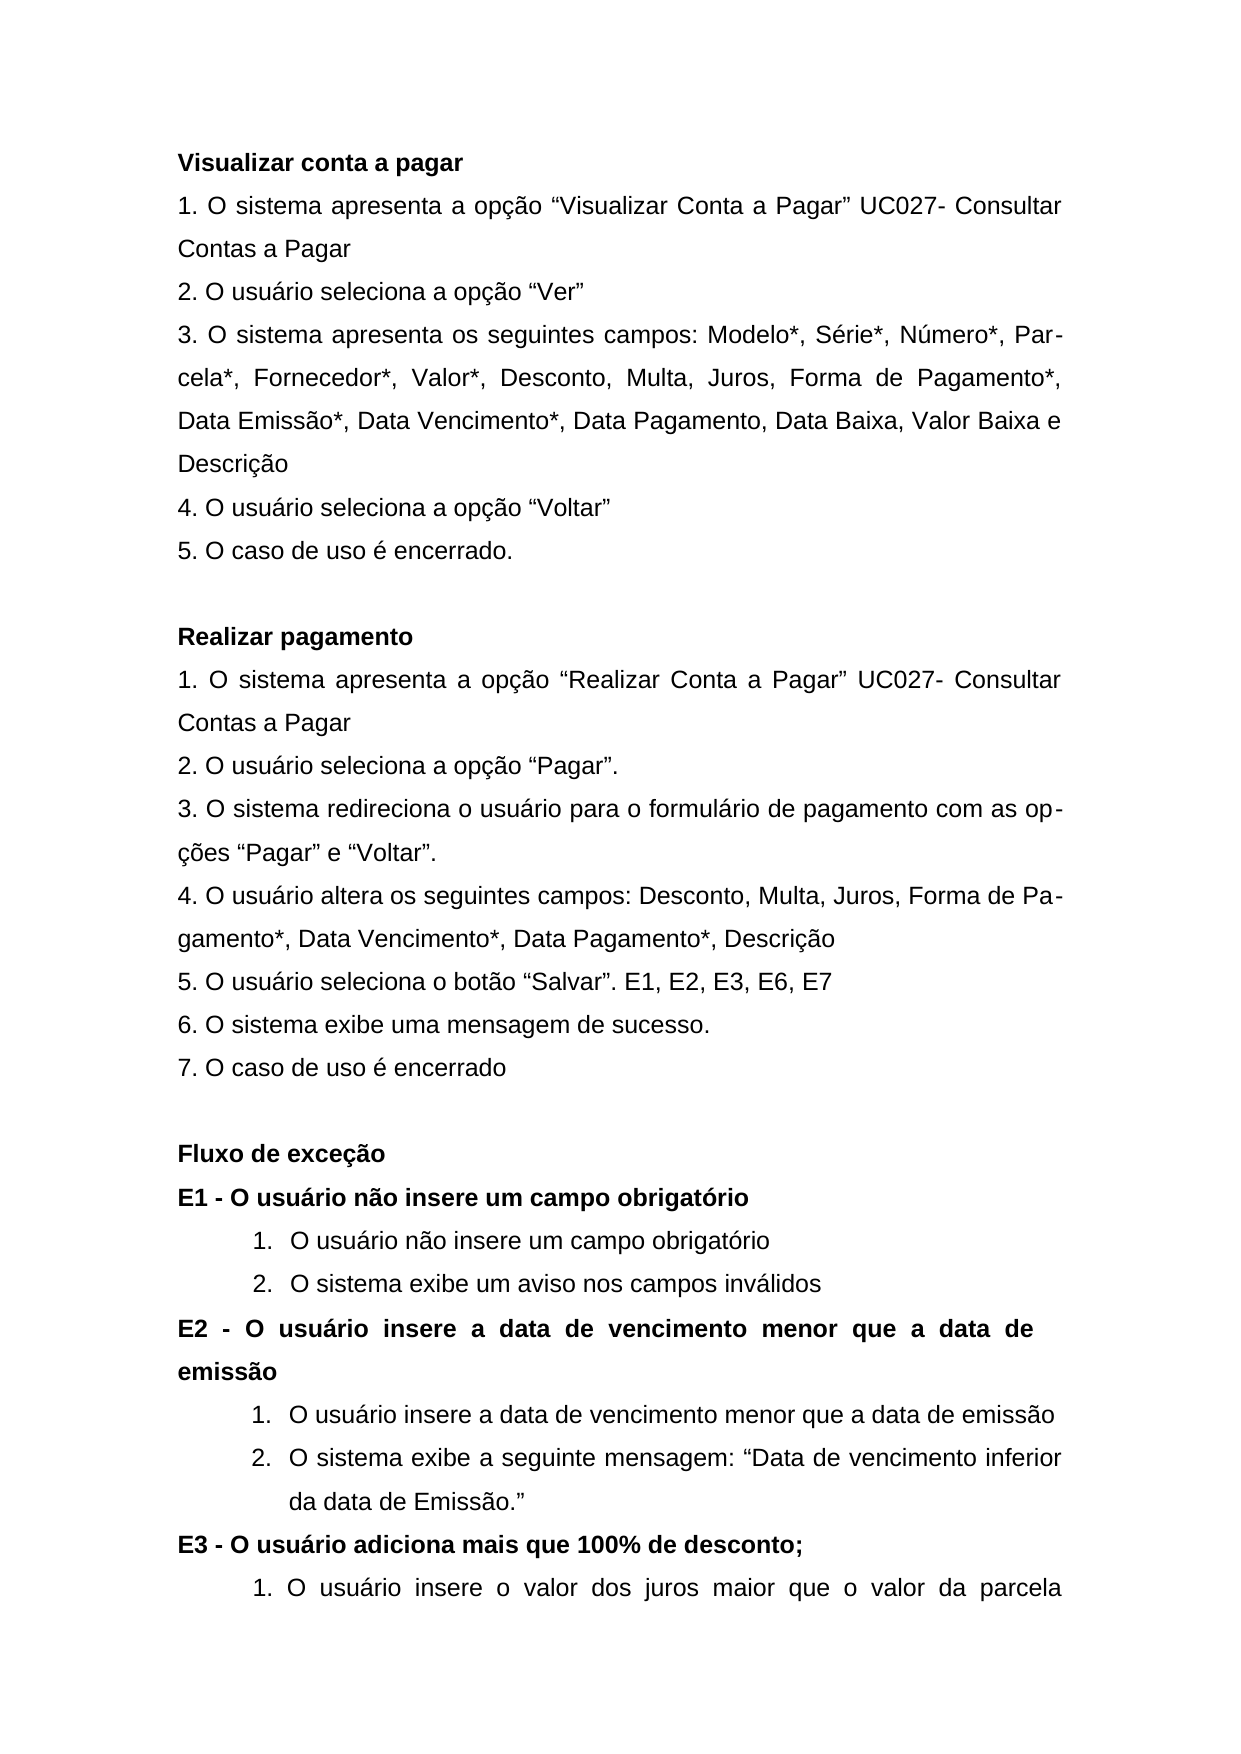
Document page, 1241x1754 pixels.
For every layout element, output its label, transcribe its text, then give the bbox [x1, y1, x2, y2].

text 1. O sistema apresenta a opção “Realizar Conta a Pagar” UC027- Consultar Contas a Pagar [177, 665, 1063, 737]
text 2. O usuário seleciona a opção “Ver” [177, 277, 1063, 306]
text 7. O caso de uso é encerrado [177, 1053, 1063, 1082]
text 5. O caso de uso é encerrado. [177, 536, 1063, 564]
text Visualizar conta a pagar [177, 148, 1063, 176]
text Realizar pagamento [177, 622, 1063, 651]
list O usuário não insere um campo obrigatório [252, 1226, 1063, 1254]
text E1 - O usuário não insere um campo obrigatório [177, 1183, 1063, 1211]
text E3 - O usuário adiciona mais que 100% de desconto; [177, 1530, 1063, 1558]
text 6. O sistema exibe uma mensagem de sucesso. [177, 1010, 1063, 1039]
text E2 - O usuário insere a data de vencimento menor que a data de emissão [177, 1314, 1035, 1386]
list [252, 1573, 1063, 1602]
text 4. O usuário altera os seguintes campos: Desconto, Multa, Juros, Forma de Pagamento*, Data Vencimento*, Data Pagamento*, Descrição [177, 881, 1063, 953]
list O sistema exibe um aviso nos campos inválidos [252, 1269, 1063, 1298]
text 2. O usuário seleciona a opção “Pagar”. [177, 751, 1063, 780]
text 3. O sistema redireciona o usuário para o formulário de pagamento com as opções “Pagar” e “Voltar”. [177, 794, 1063, 866]
list O usuário insere a data de vencimento menor que a data de emissão [251, 1400, 1063, 1429]
text 4. O usuário seleciona a opção “Voltar” [177, 493, 1063, 521]
text 1. O sistema apresenta a opção “Visualizar Conta a Pagar” UC027- Consultar Contas a Pagar [177, 191, 1063, 263]
list O sistema exibe a seguinte mensagem: “Data de vencimento inferior da data de Emissão.” [251, 1443, 1063, 1515]
text 5. O usuário seleciona o botão “Salvar”. E1, E2, E3, E6, E7 [177, 967, 1063, 996]
text 3. O sistema apresenta os seguintes campos: Modelo*, Série*, Número*, Parcela*, Fornecedor*, Valor*, Desconto, Multa, Juros, Forma de Pagamento*, Data Emissão*, Data Vencimento*, Data Pagamento, Data Baixa, Valor Baixa e Descrição [177, 320, 1063, 478]
text Fluxo de exceção [177, 1139, 1063, 1168]
